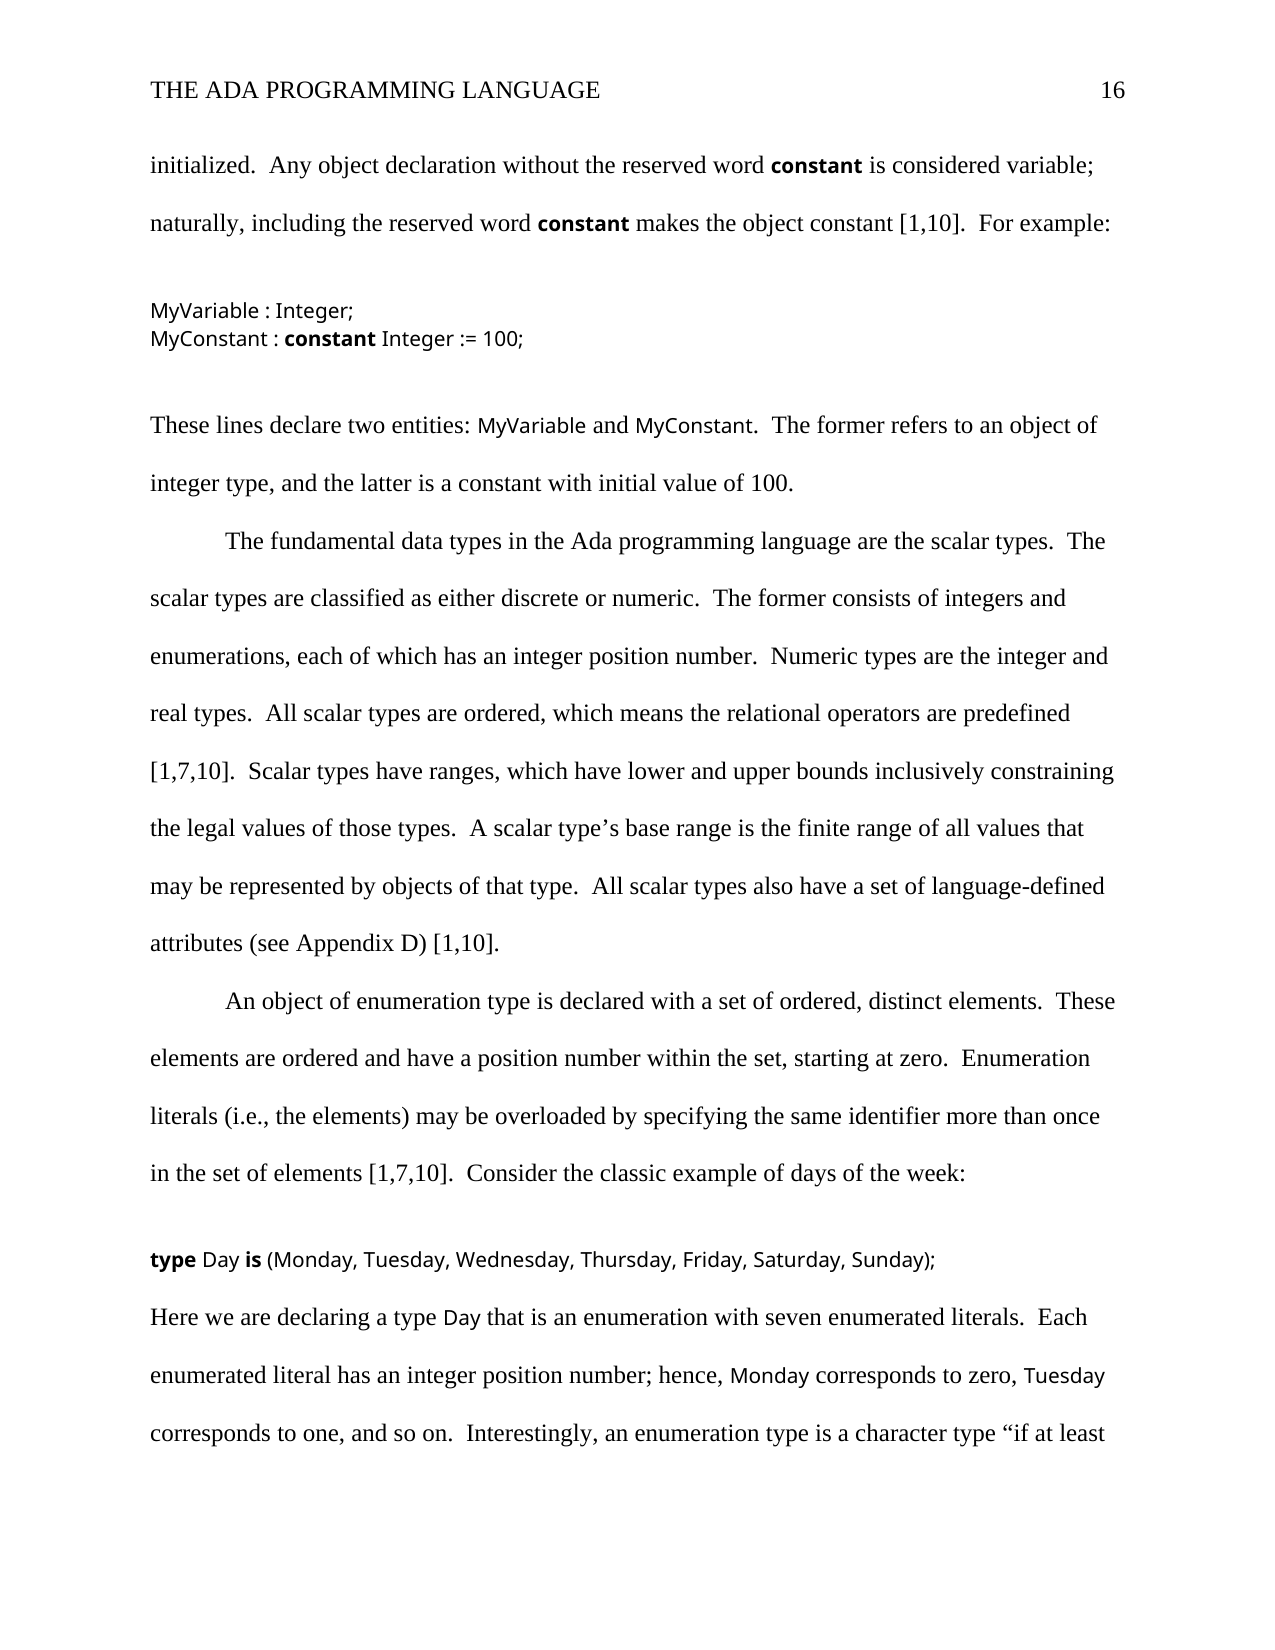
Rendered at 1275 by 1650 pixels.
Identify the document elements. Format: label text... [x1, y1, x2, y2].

text MyConstant : constant Integer := 100; [150, 324, 1125, 353]
text The fundamental data types in the Ada programming language are the scalar types. The scalar types are classified as either discrete or numeric. The former consists of integers and enumerations, each of which has an integer position number. Numeric types are the integer and real types. All scalar types are ordered, which means the relational operators are predefined [1,7,10]. Scalar types have ranges, which have lower and upper bounds inclusively constraining the legal values of those types. A scalar type’s base range is the finite range of all values that may be represented by objects of that type. All scalar types also have a set of language-defined attributes (see Appendix D) [1,10]. [150, 526, 1125, 957]
text An object of enumeration type is declared with a set of ordered, distinct elements. These elements are ordered and have a position number within the set, starting at zero. Enumeration literals (i.e., the elements) may be overloaded by specifying the same identifier more than once in the set of elements [1,7,10]. Consider the classic example of days of the week: [150, 986, 1125, 1187]
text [150, 150, 1125, 238]
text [150, 1302, 1125, 1447]
text These lines declare two entities: MyVariable and MyConstant. The former refers to an object of integer type, and the latter is a constant with initial value of 100. [150, 410, 1125, 497]
text MyVariable : Integer; [150, 296, 1125, 324]
text type Day is (Monday, Tuesday, Wednesday, Thursday, Friday, Saturday, Sunday); [150, 1245, 1125, 1273]
